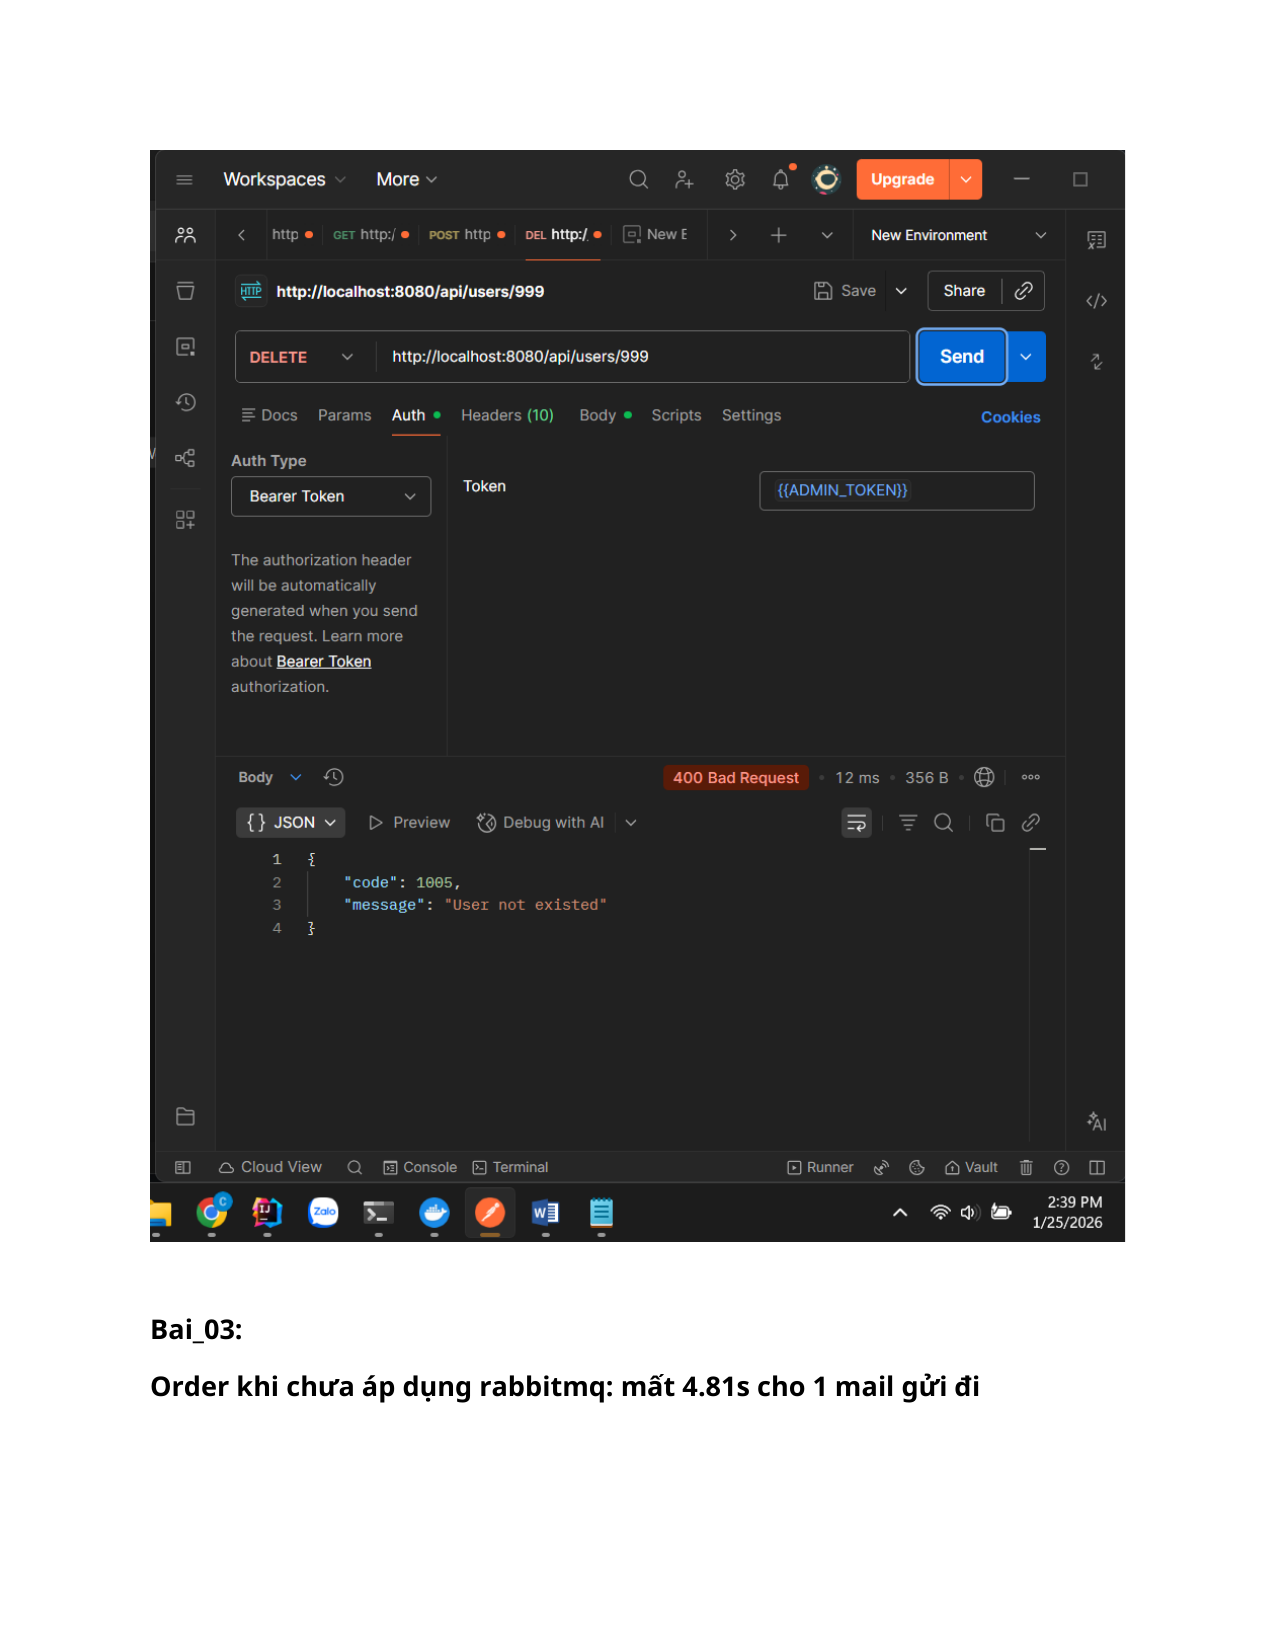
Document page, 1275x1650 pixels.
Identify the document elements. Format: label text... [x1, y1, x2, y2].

text Order khi chưa áp dụng rabbitmq: mất 4.81s cho 1 mail gửi đi [150, 1367, 1125, 1404]
picture [150, 150, 1125, 1242]
text Bai_03: [150, 1311, 1125, 1348]
